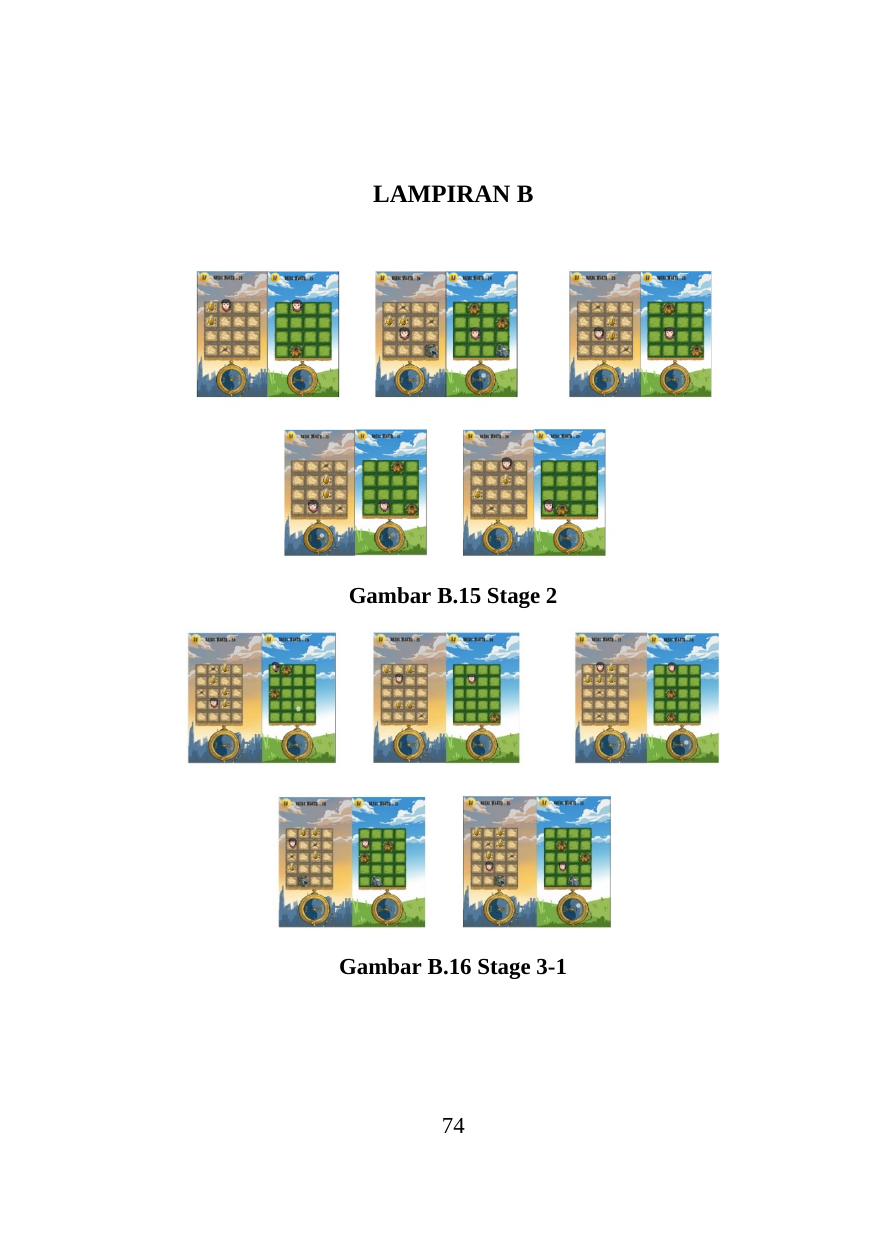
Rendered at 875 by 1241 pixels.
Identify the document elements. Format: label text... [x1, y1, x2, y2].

picture [190, 263, 716, 558]
subtitle LAMPIRAN B [150, 179, 756, 208]
picture [185, 629, 721, 929]
